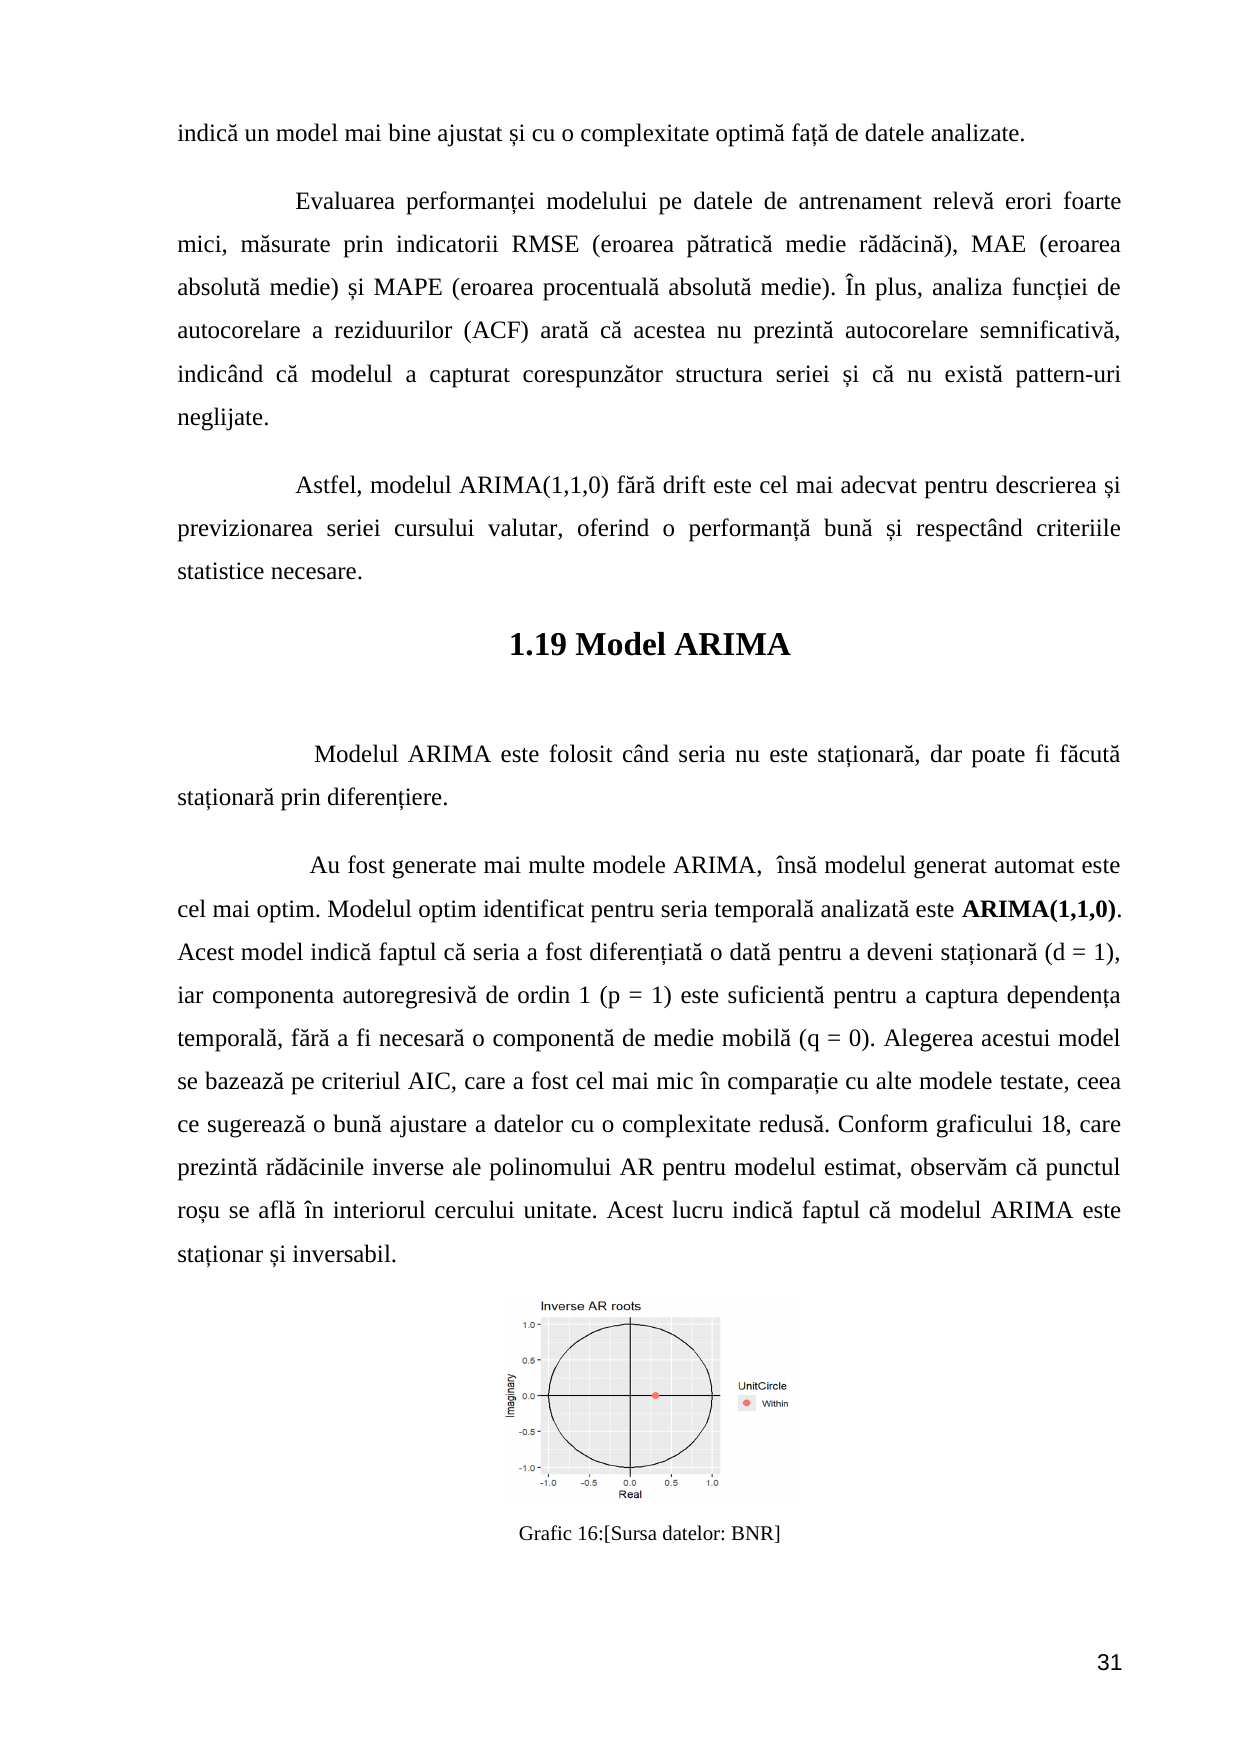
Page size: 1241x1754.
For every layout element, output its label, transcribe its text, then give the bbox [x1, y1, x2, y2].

text Evaluarea performanței modelului pe datele de antrenament relevă erori foarte mici, măsurate prin indicatorii RMSE (eroarea pătratică medie rădăcină), MAE (eroarea absolută medie) și MAPE (eroarea procentuală absolută medie). În plus, analiza funcției de autocorelare a reziduurilor (ACF) arată că acestea nu prezintă autocorelare semnificativă, indicând că modelul a capturat corespunzător structura seriei și că nu există pattern-uri neglijate. [177, 186, 1122, 431]
text Astfel, modelul ARIMA(1,1,0) fără drift este cel mai adecvat pentru descrierea și previzionarea seriei cursului valutar, oferind o performanță bună și respectând criteriile statistice necesare. [177, 470, 1122, 585]
subtitle 1.19 Model ARIMA [177, 624, 1122, 663]
text Grafic 16:[Sursa datelor: BNR] [177, 1521, 1122, 1545]
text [177, 118, 1122, 147]
text Au fost generate mai multe modele ARIMA, însă modelul generat automat este cel mai optim. Modelul optim identificat pentru seria temporală analizată este ARIMA(1,1,0). Acest model indică faptul că seria a fost diferențiată o dată pentru a deveni staționară (d = 1), iar componenta autoregresivă de ordin 1 (p = 1) este suficientă pentru a captura dependența temporală, fără a fi necesară o componentă de medie mobilă (q = 0). Alegerea acestui model se bazează pe criteriul AIC, care a fost cel mai mic în comparație cu alte modele testate, ceea ce sugerează o bună ajustare a datelor cu o complexitate redusă. Conform graficului 18, care prezintă rădăcinile inverse ale polinomului AR pentru modelul estimat, observăm că punctul roșu se află în interiorul cercului unitate. Acest lucru indică faptul că modelul ARIMA este staționar și inversabil. [177, 851, 1122, 1267]
picture [499, 1294, 800, 1509]
text Modelul ARIMA este folosit când seria nu este staționară, dar poate fi făcută staționară prin diferențiere. [177, 739, 1122, 811]
